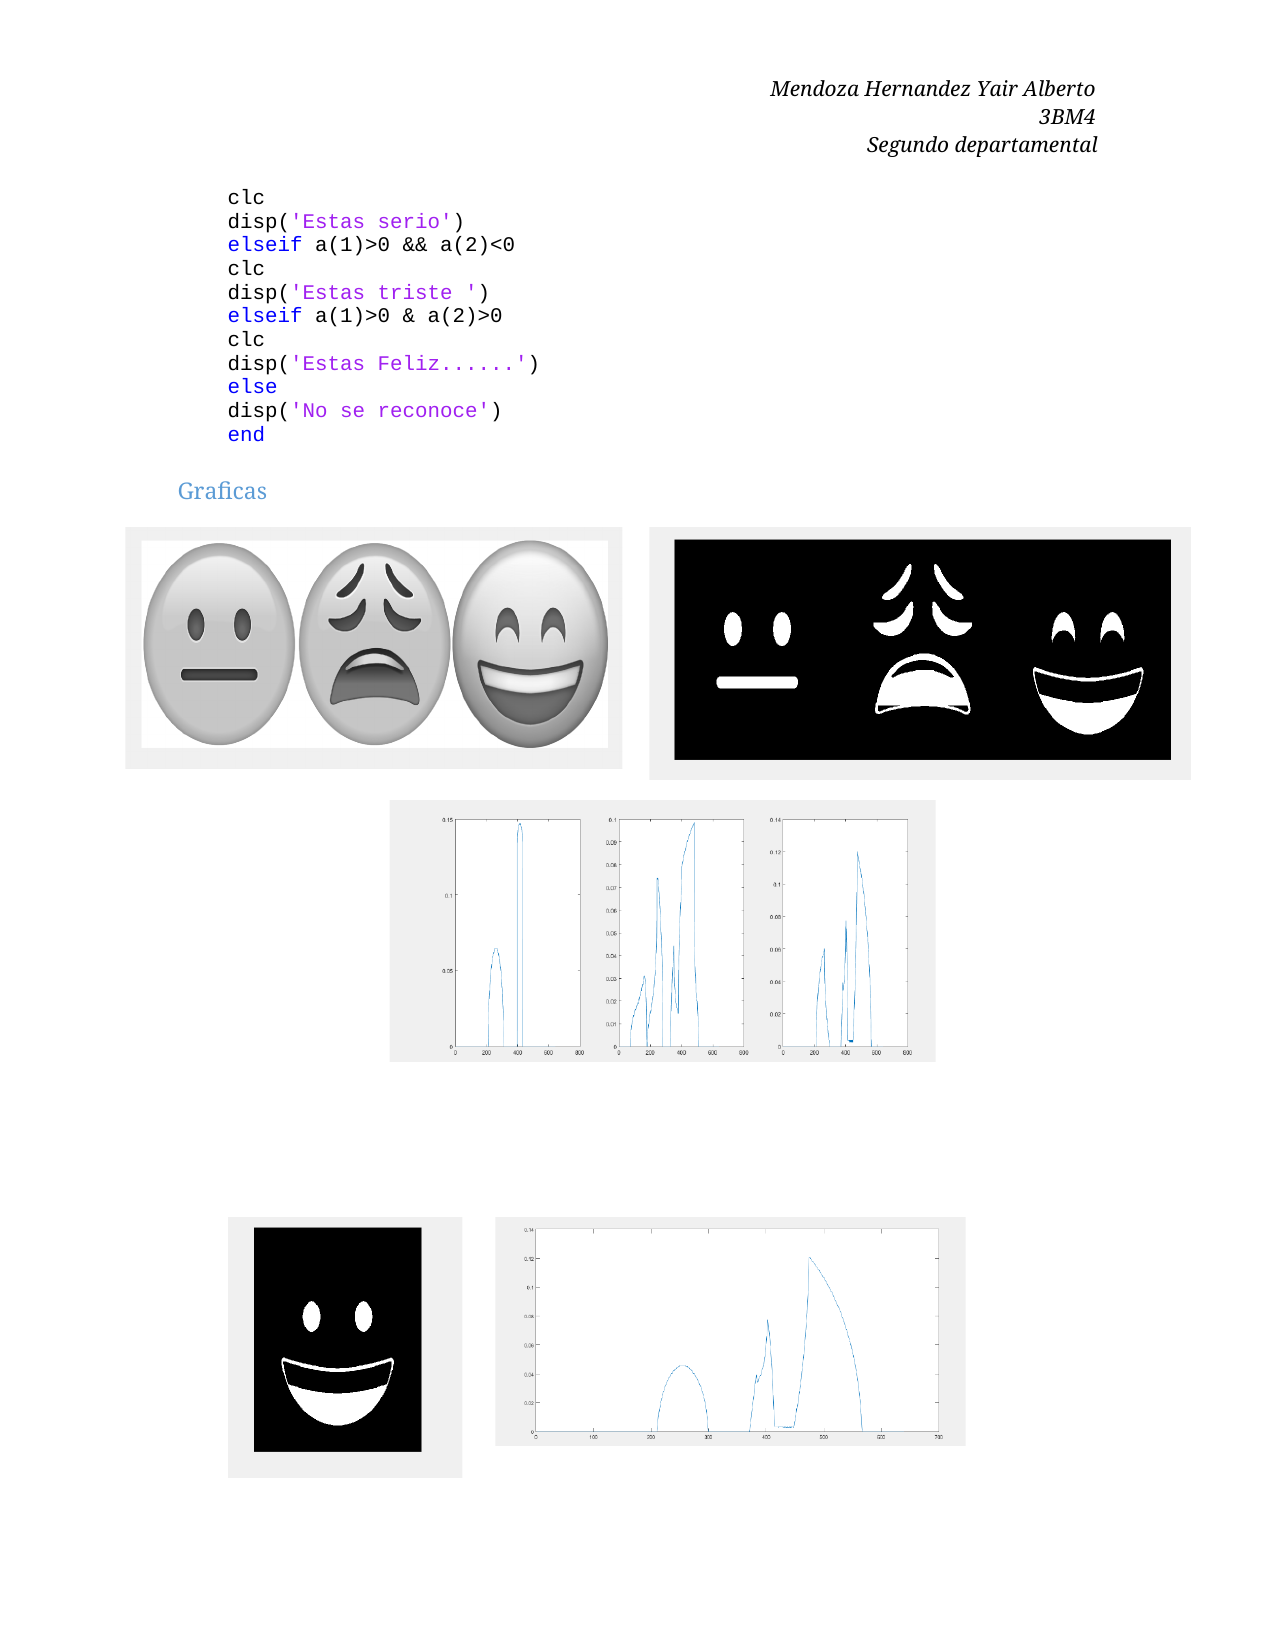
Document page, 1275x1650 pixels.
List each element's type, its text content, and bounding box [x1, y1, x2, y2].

text disp('No se reconoce') [177, 400, 1098, 423]
text elseif a(1)>0 & a(2)>0 [177, 305, 1098, 329]
text disp('Estas triste ') [177, 282, 1098, 305]
picture [125, 527, 623, 769]
picture [649, 527, 1191, 780]
text elseif a(1)>0 && a(2)<0 [177, 234, 1098, 258]
text else [177, 376, 1098, 400]
text clc [177, 258, 1098, 282]
picture [228, 1217, 463, 1478]
picture [495, 1217, 966, 1446]
picture [389, 800, 936, 1062]
text clc [177, 187, 1098, 211]
text end [177, 423, 1098, 447]
text disp('Estas serio') [177, 211, 1098, 234]
text Graficas [177, 475, 1098, 506]
text disp('Estas Feliz......') [177, 353, 1098, 376]
text clc [177, 329, 1098, 353]
